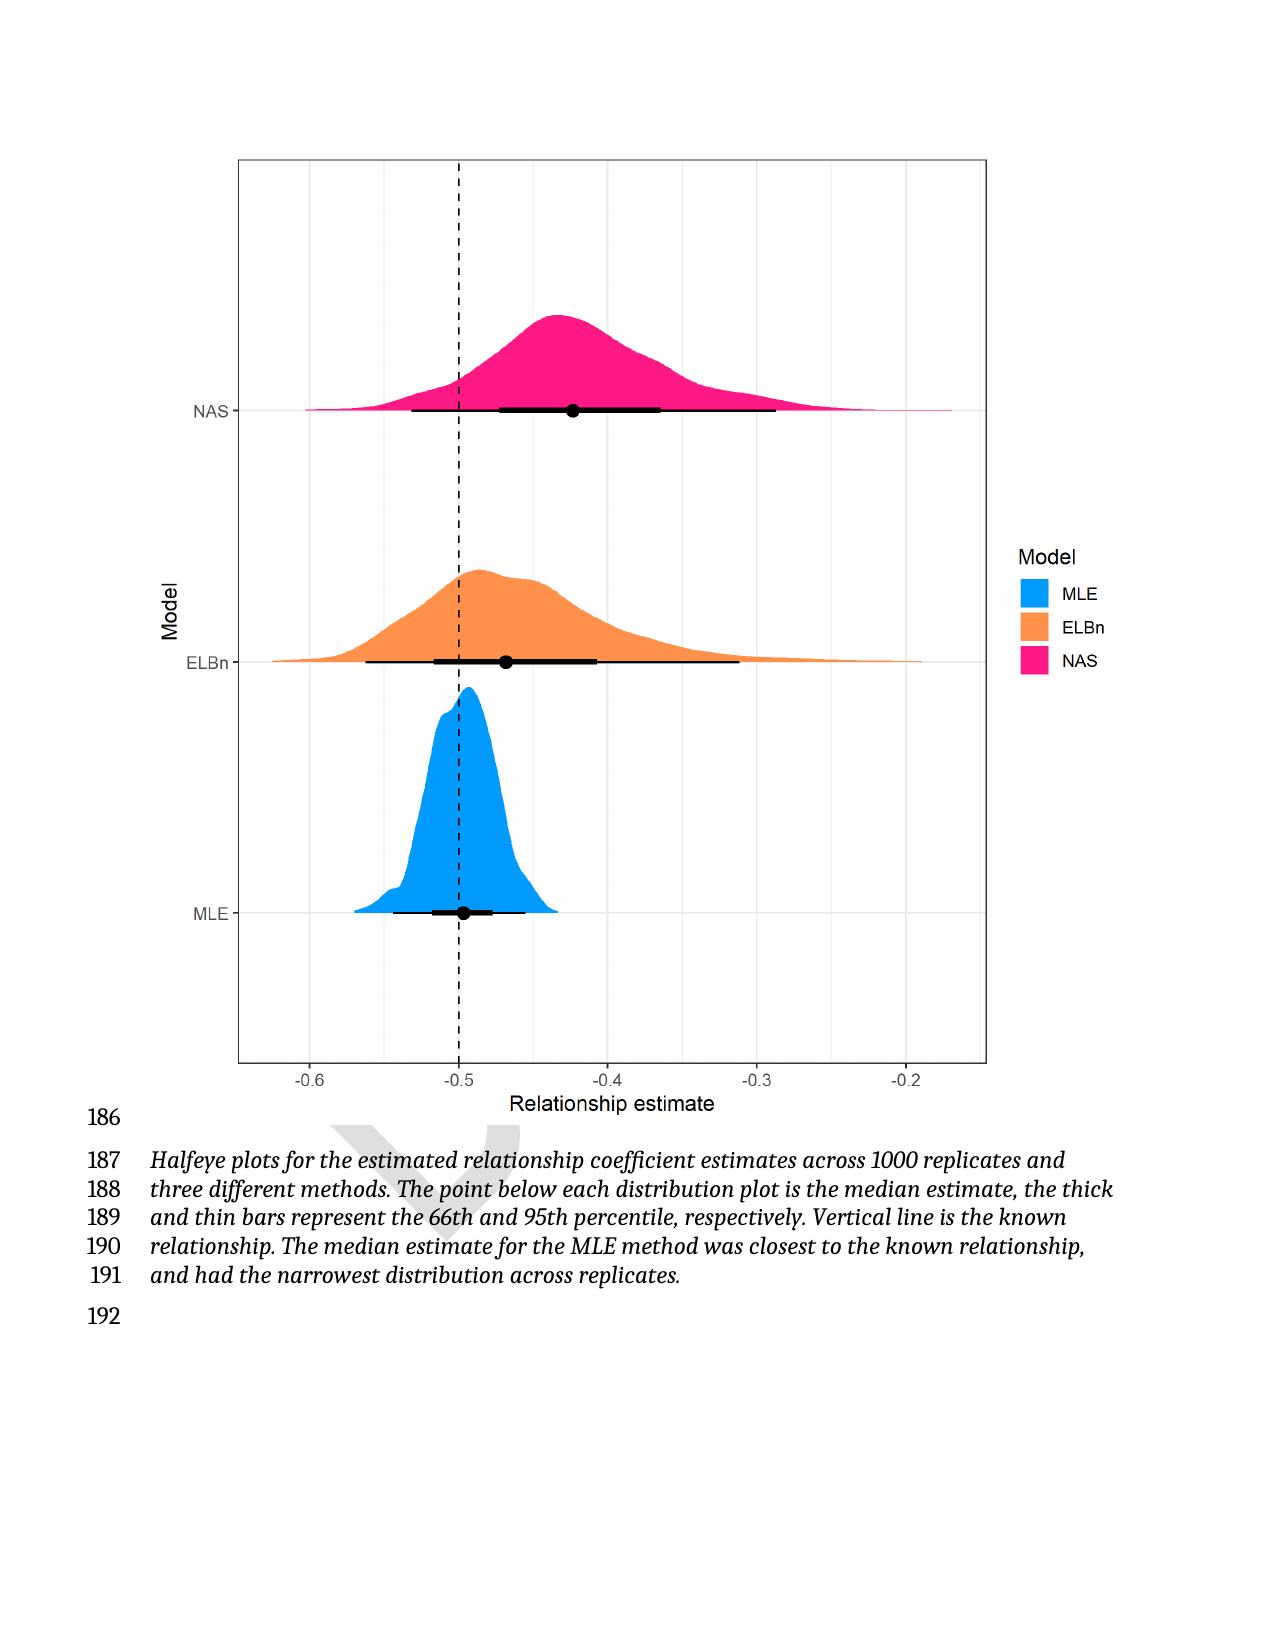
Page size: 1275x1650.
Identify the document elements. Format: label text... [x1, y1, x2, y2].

picture [150, 150, 1125, 1125]
text Halfeye plots for the estimated relationship coefficient estimates across 1000 replicates and three different methods. The point below each distribution plot is the median estimate, the thick and thin bars represent the 66th and 95th percentile, respectively. Vertical line is the known relationship. The median estimate for the MLE method was closest to the known relationship, and had the narrowest distribution across replicates. [150, 1146, 1125, 1289]
